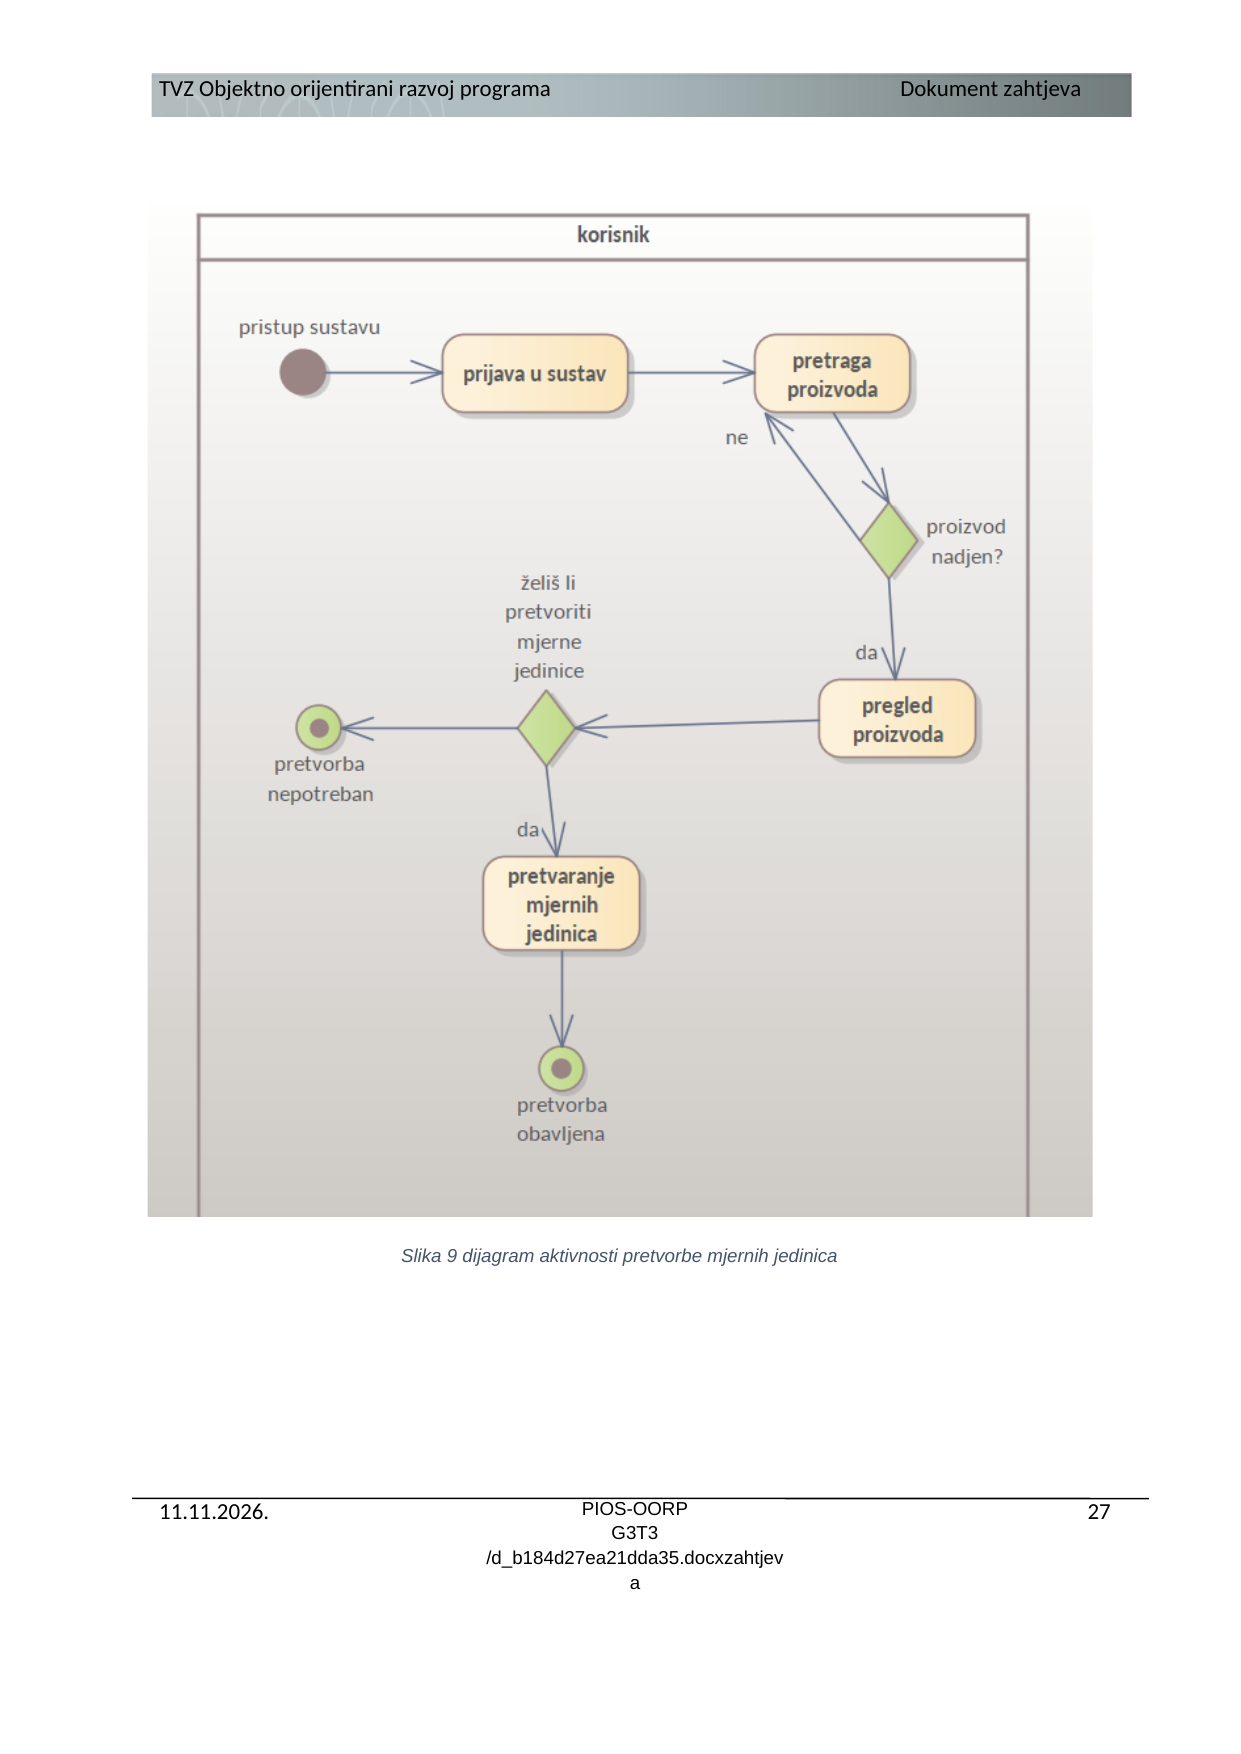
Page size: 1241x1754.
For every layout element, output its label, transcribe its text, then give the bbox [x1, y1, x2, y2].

text Slika 9 dijagram aktivnosti pretvorbe mjernih jedinica [148, 1245, 1093, 1266]
picture [147, 203, 1093, 1217]
picture [151, 73, 1132, 117]
